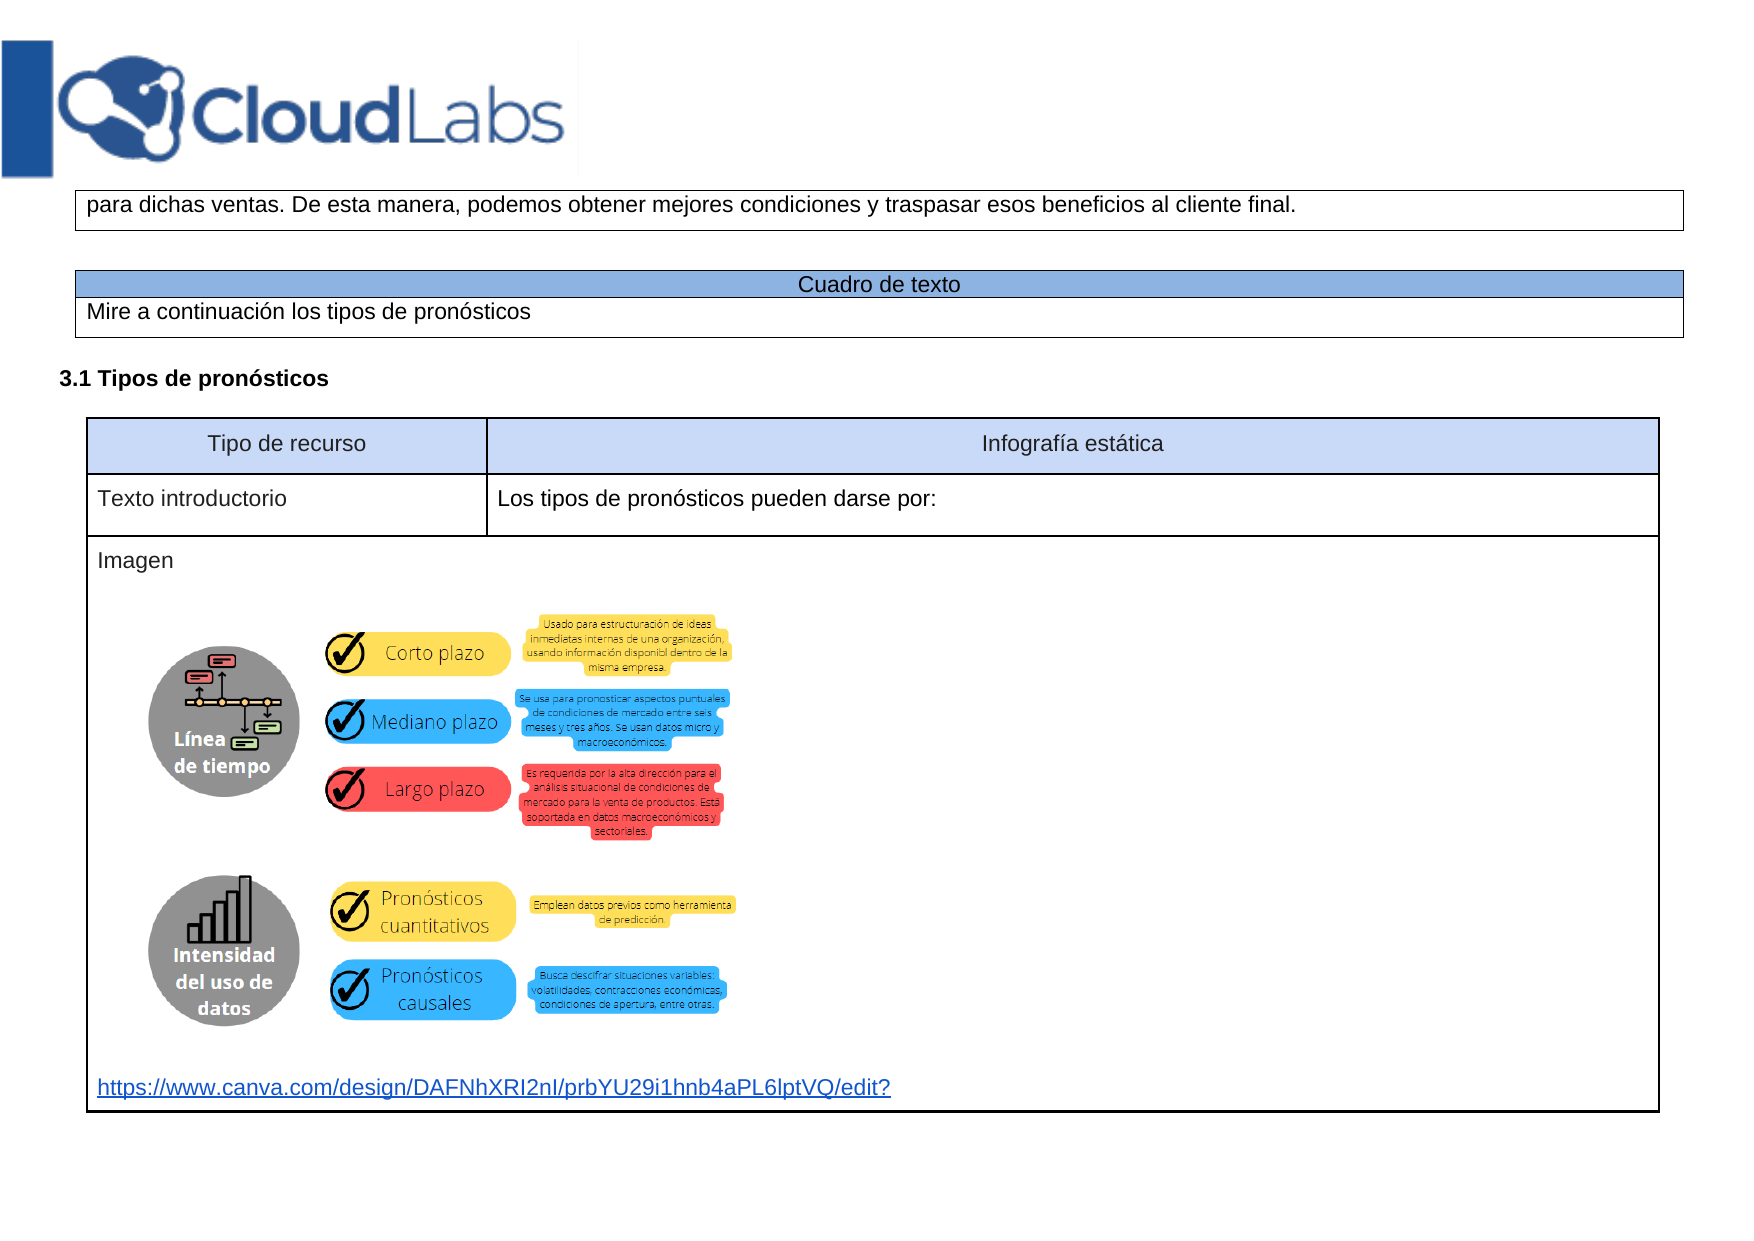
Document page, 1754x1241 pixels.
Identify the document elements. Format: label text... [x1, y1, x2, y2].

table_cell Texto introductorio [88, 475, 486, 534]
table_header Tipo de recurso [88, 419, 486, 473]
text 3.1 Tipos de pronósticos [59, 364, 1695, 391]
table_cell Mire a continuación los tipos de pronósticos [76, 298, 1683, 337]
table_cell Los tipos de pronósticos pueden darse por: [488, 475, 1658, 534]
picture [97, 573, 747, 1061]
table_header Cuadro de texto [76, 271, 1683, 297]
picture [1, 28, 579, 190]
table_header Infografía estática [488, 419, 1658, 473]
